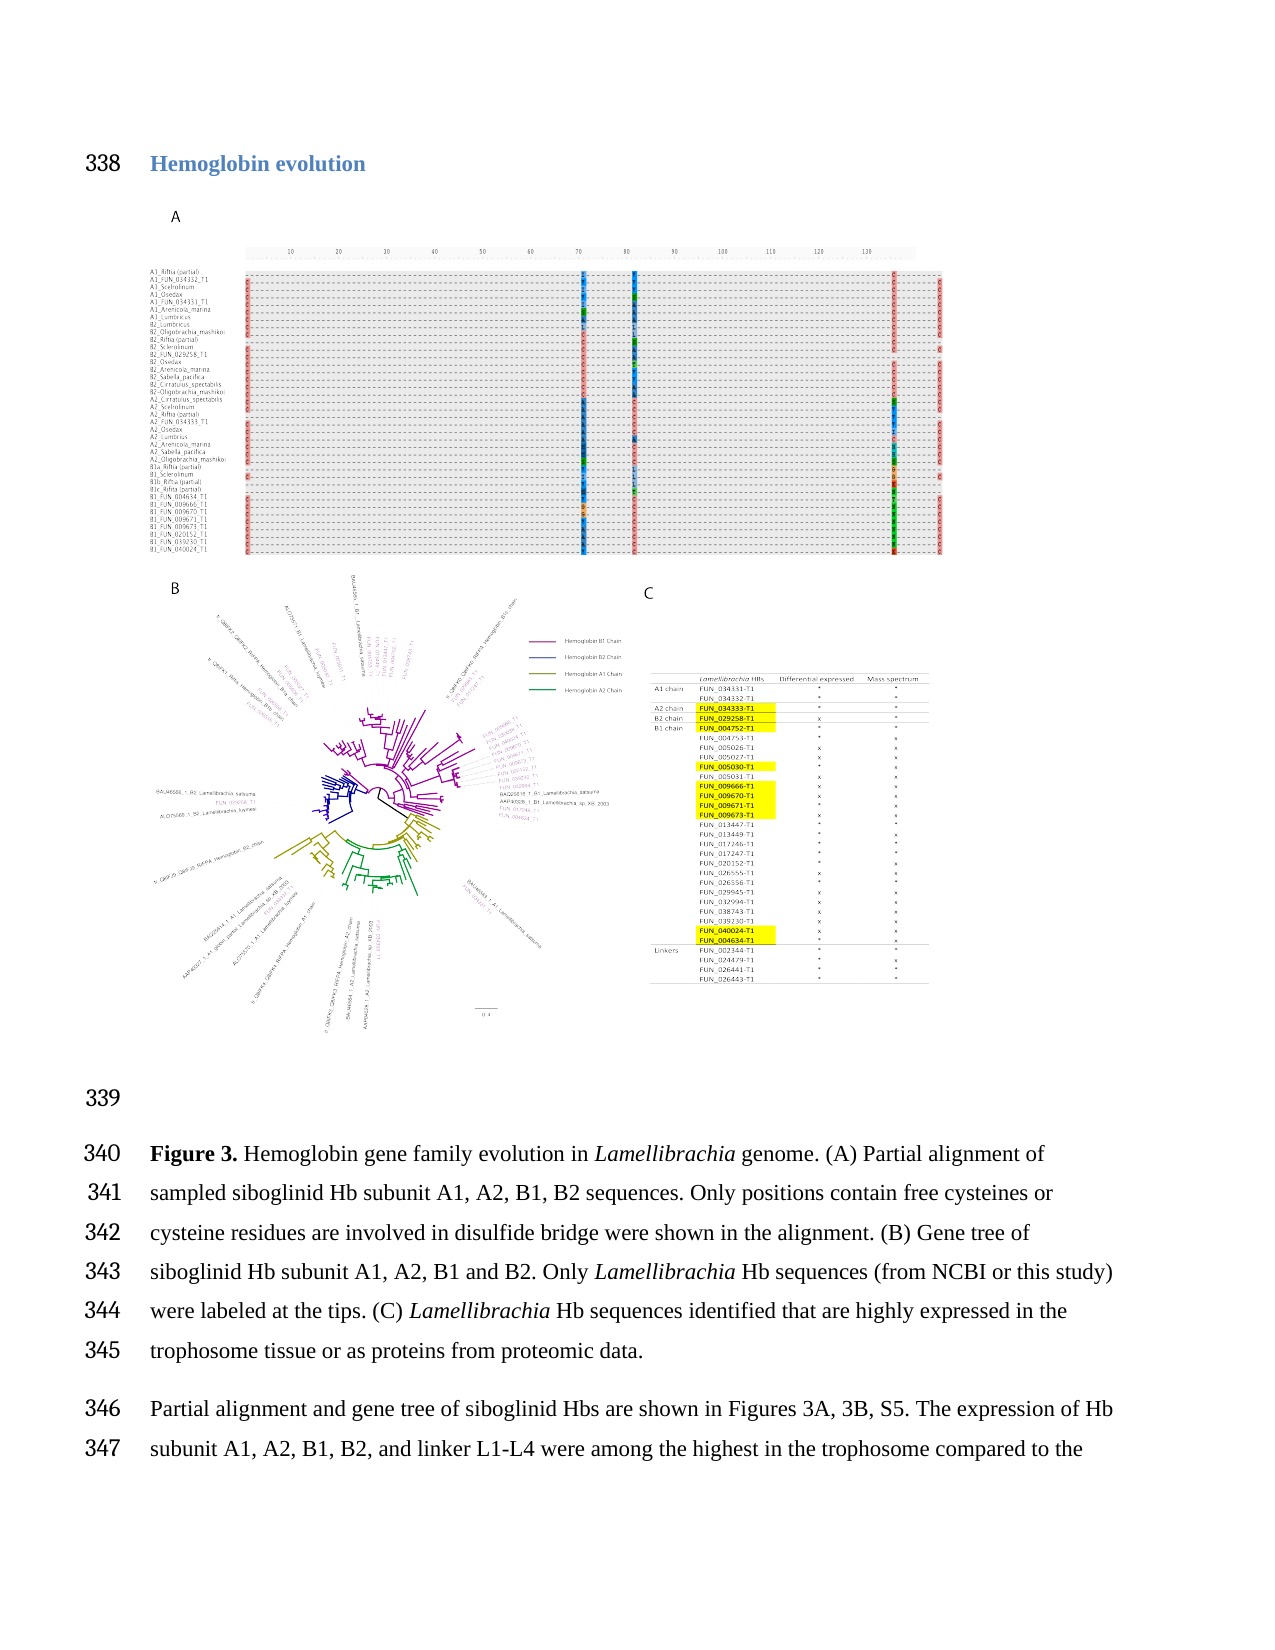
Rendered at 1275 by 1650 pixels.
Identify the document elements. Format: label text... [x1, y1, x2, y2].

picture [150, 208, 1025, 1107]
subtitle Hemoglobin evolution [150, 150, 1125, 176]
text Figure 3. Hemoglobin gene family evolution in Lamellibrachia genome. (A) Partial alignment of sampled siboglinid Hb subunit A1, A2, B1, B2 sequences. Only positions contain free cysteines or cysteine residues are involved in disulfide bridge were shown in the alignment. (B) Gene tree of siboglinid Hb subunit A1, A2, B1 and B2. Only Lamellibrachia Hb sequences (from NCBI or this study) were labeled at the tips. (C) Lamellibrachia Hb sequences identified that are highly expressed in the trophosome tissue or as proteins from proteomic data. [150, 1139, 1125, 1363]
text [150, 1395, 1125, 1461]
